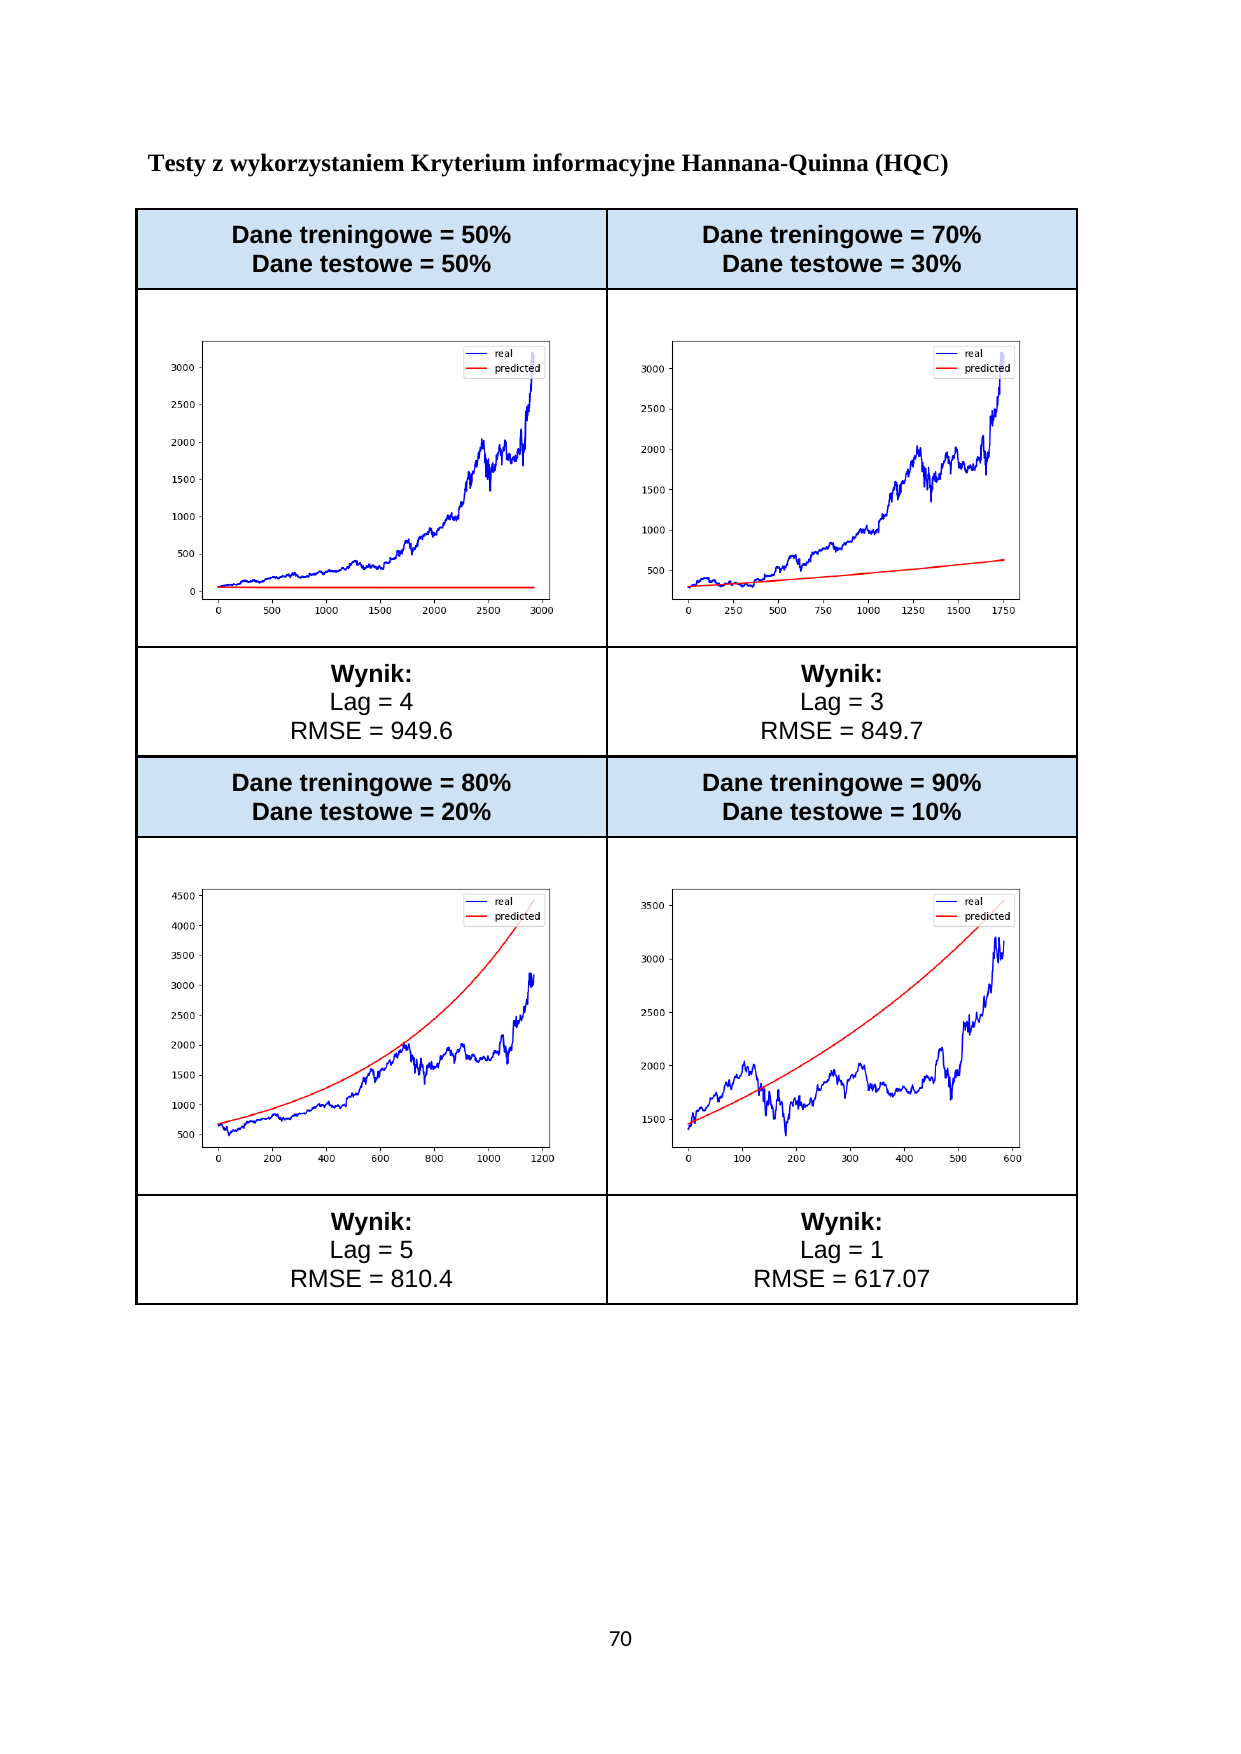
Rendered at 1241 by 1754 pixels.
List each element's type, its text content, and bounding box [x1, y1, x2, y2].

table_cell [608, 838, 1076, 1194]
table_header Dane treningowe = 50% Dane testowe = 50% [138, 210, 606, 288]
picture [146, 848, 594, 1184]
table_header Dane treningowe = 70% Dane testowe = 30% [608, 210, 1076, 288]
table_cell Wynik: Lag = 4 RMSE = 949.6 [138, 648, 606, 755]
table_cell Wynik: Lag = 3 RMSE = 849.7 [608, 648, 1076, 755]
picture [146, 300, 594, 636]
picture [617, 300, 1064, 636]
table_cell Wynik: Lag = 5 RMSE = 810.4 [138, 1196, 606, 1303]
table_cell [138, 290, 606, 646]
table_cell [608, 290, 1076, 646]
picture [617, 848, 1064, 1184]
table_cell Dane treningowe = 80% Dane testowe = 20% [138, 758, 606, 836]
table_cell Dane treningowe = 90% Dane testowe = 10% [608, 758, 1076, 836]
text Testy z wykorzystaniem Kryterium informacyjne Hannana-Quinna (HQC) [148, 148, 1093, 176]
table_cell [138, 838, 606, 1194]
table_cell Wynik: Lag = 1 RMSE = 617.07 [608, 1196, 1076, 1303]
